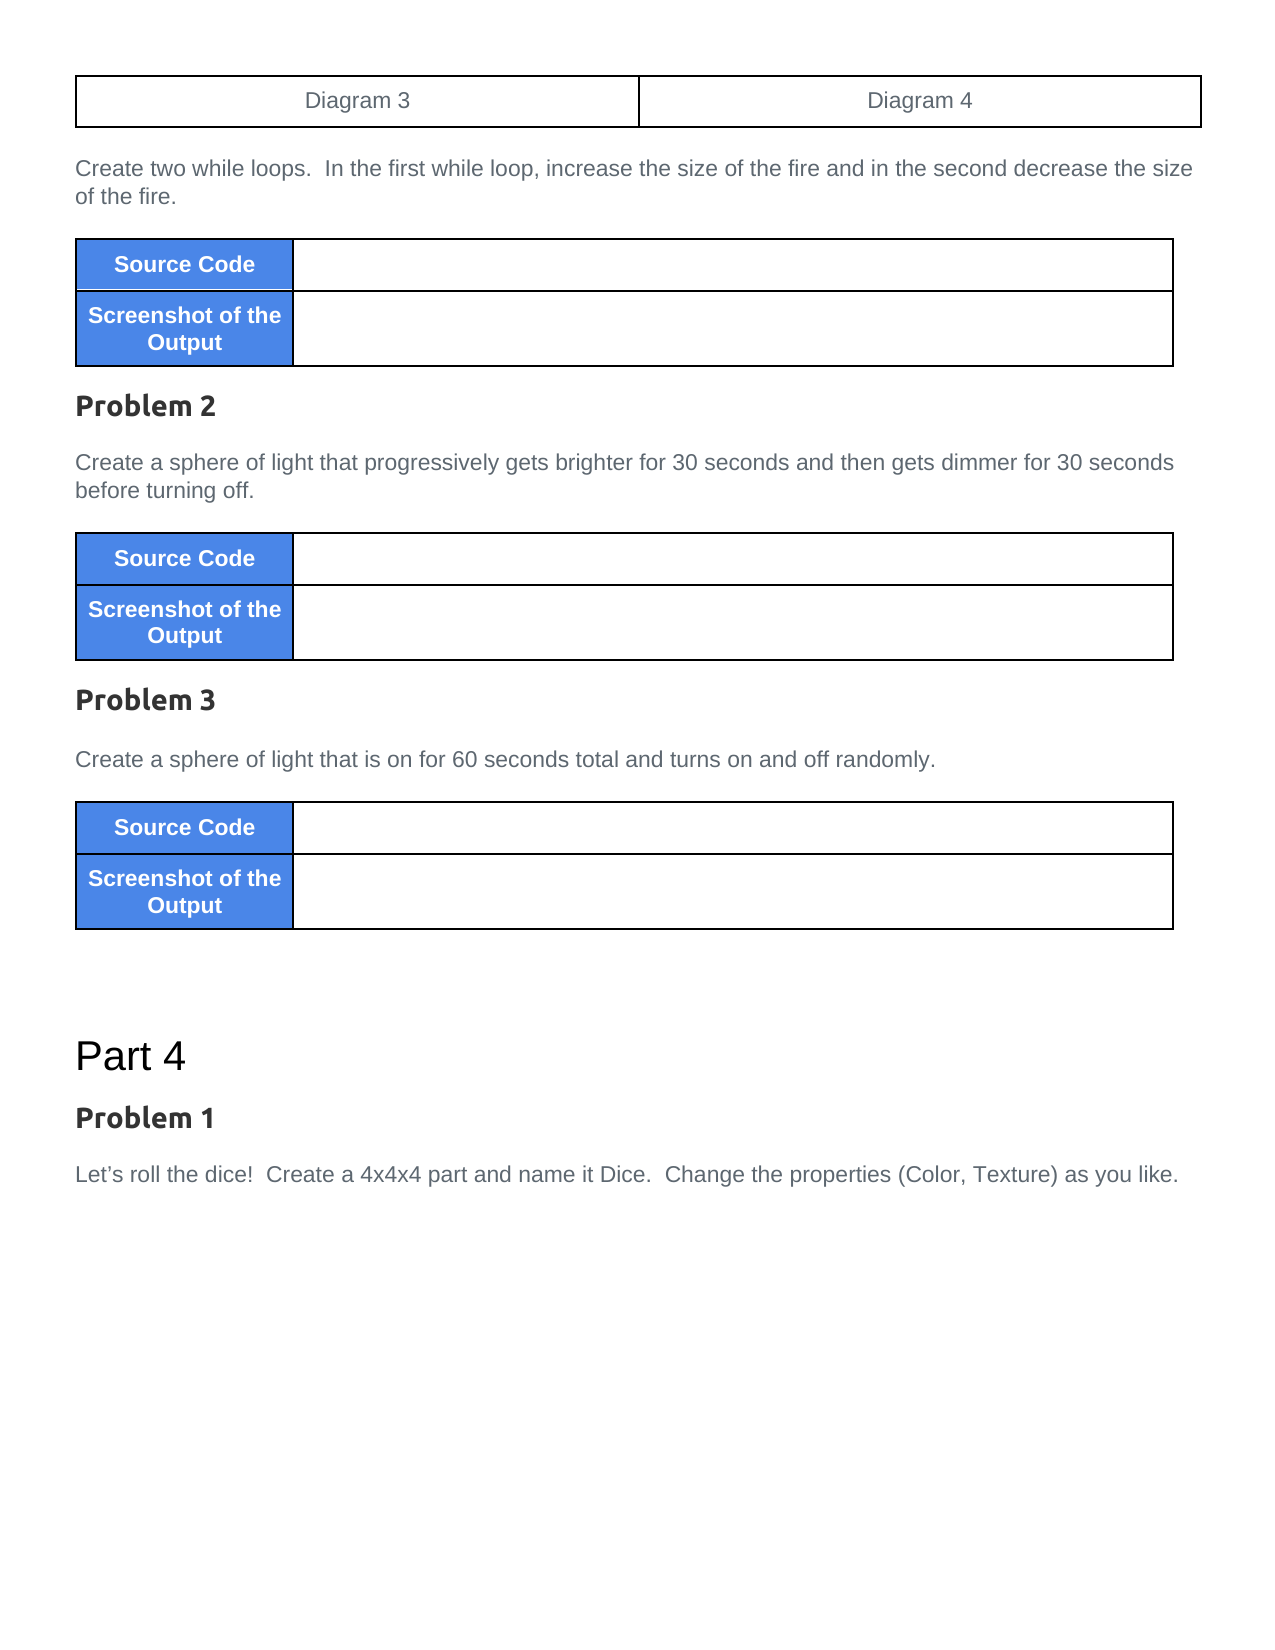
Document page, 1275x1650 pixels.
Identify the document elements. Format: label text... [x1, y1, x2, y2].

subtitle Problem 2 [75, 388, 1200, 422]
table_cell [294, 292, 1172, 365]
table_header Source Code [77, 803, 292, 853]
text Create a sphere of light that progressively gets brighter for 30 seconds and then gets dimmer for 30 seconds before turning off. [75, 449, 1200, 503]
subtitle Part 4 [75, 1031, 1200, 1079]
subtitle Problem 1 [75, 1100, 1200, 1134]
table_header [294, 240, 1172, 289]
text Create two while loops. In the first while loop, increase the size of the fire and in the second decrease the size of the fire. [75, 155, 1200, 209]
text Let’s roll the dice! Create a 4x4x4 part and name it Dice. Change the properties (Color, Texture) as you like. [75, 1161, 1200, 1188]
table_cell [294, 586, 1172, 659]
text Create a sphere of light that is on for 60 seconds total and turns on and off randomly. [75, 746, 1200, 772]
table_header Diagram 3 [77, 77, 638, 126]
table_cell Screenshot of the Output [77, 586, 292, 659]
table_header Source Code [77, 240, 292, 289]
table_cell Screenshot of the Output [77, 855, 292, 928]
table_cell Screenshot of the Output [77, 292, 292, 365]
subtitle Problem 3 [75, 682, 1200, 716]
table_header [294, 534, 1172, 584]
table_cell [294, 855, 1172, 928]
table_header [294, 803, 1172, 853]
table_header Diagram 4 [640, 77, 1200, 126]
table_header Source Code [77, 534, 292, 584]
